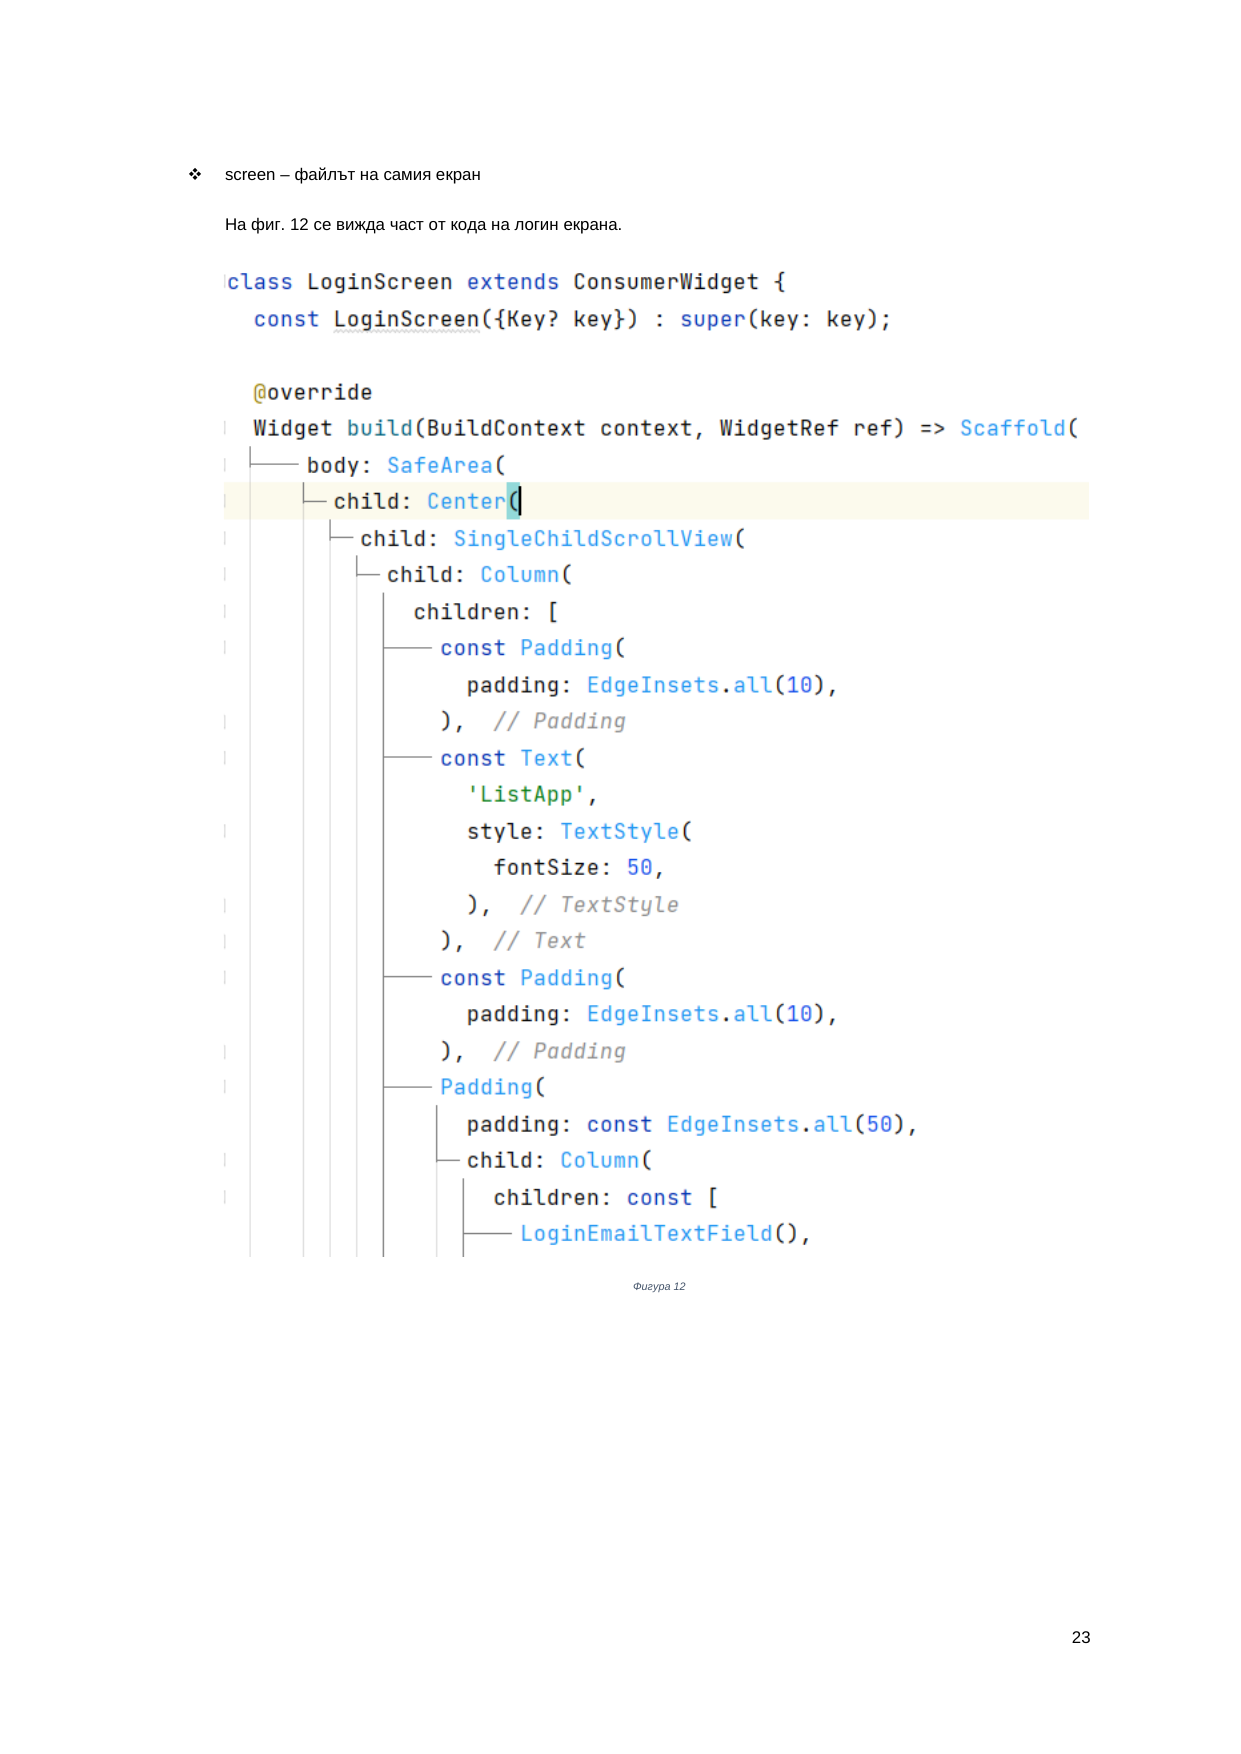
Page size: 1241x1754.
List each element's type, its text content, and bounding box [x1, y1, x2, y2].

picture [223, 268, 1089, 1257]
list screen – файлът на самия екран На фиг. 12 се вижда част от кода на логин екрана. [187, 150, 1090, 234]
